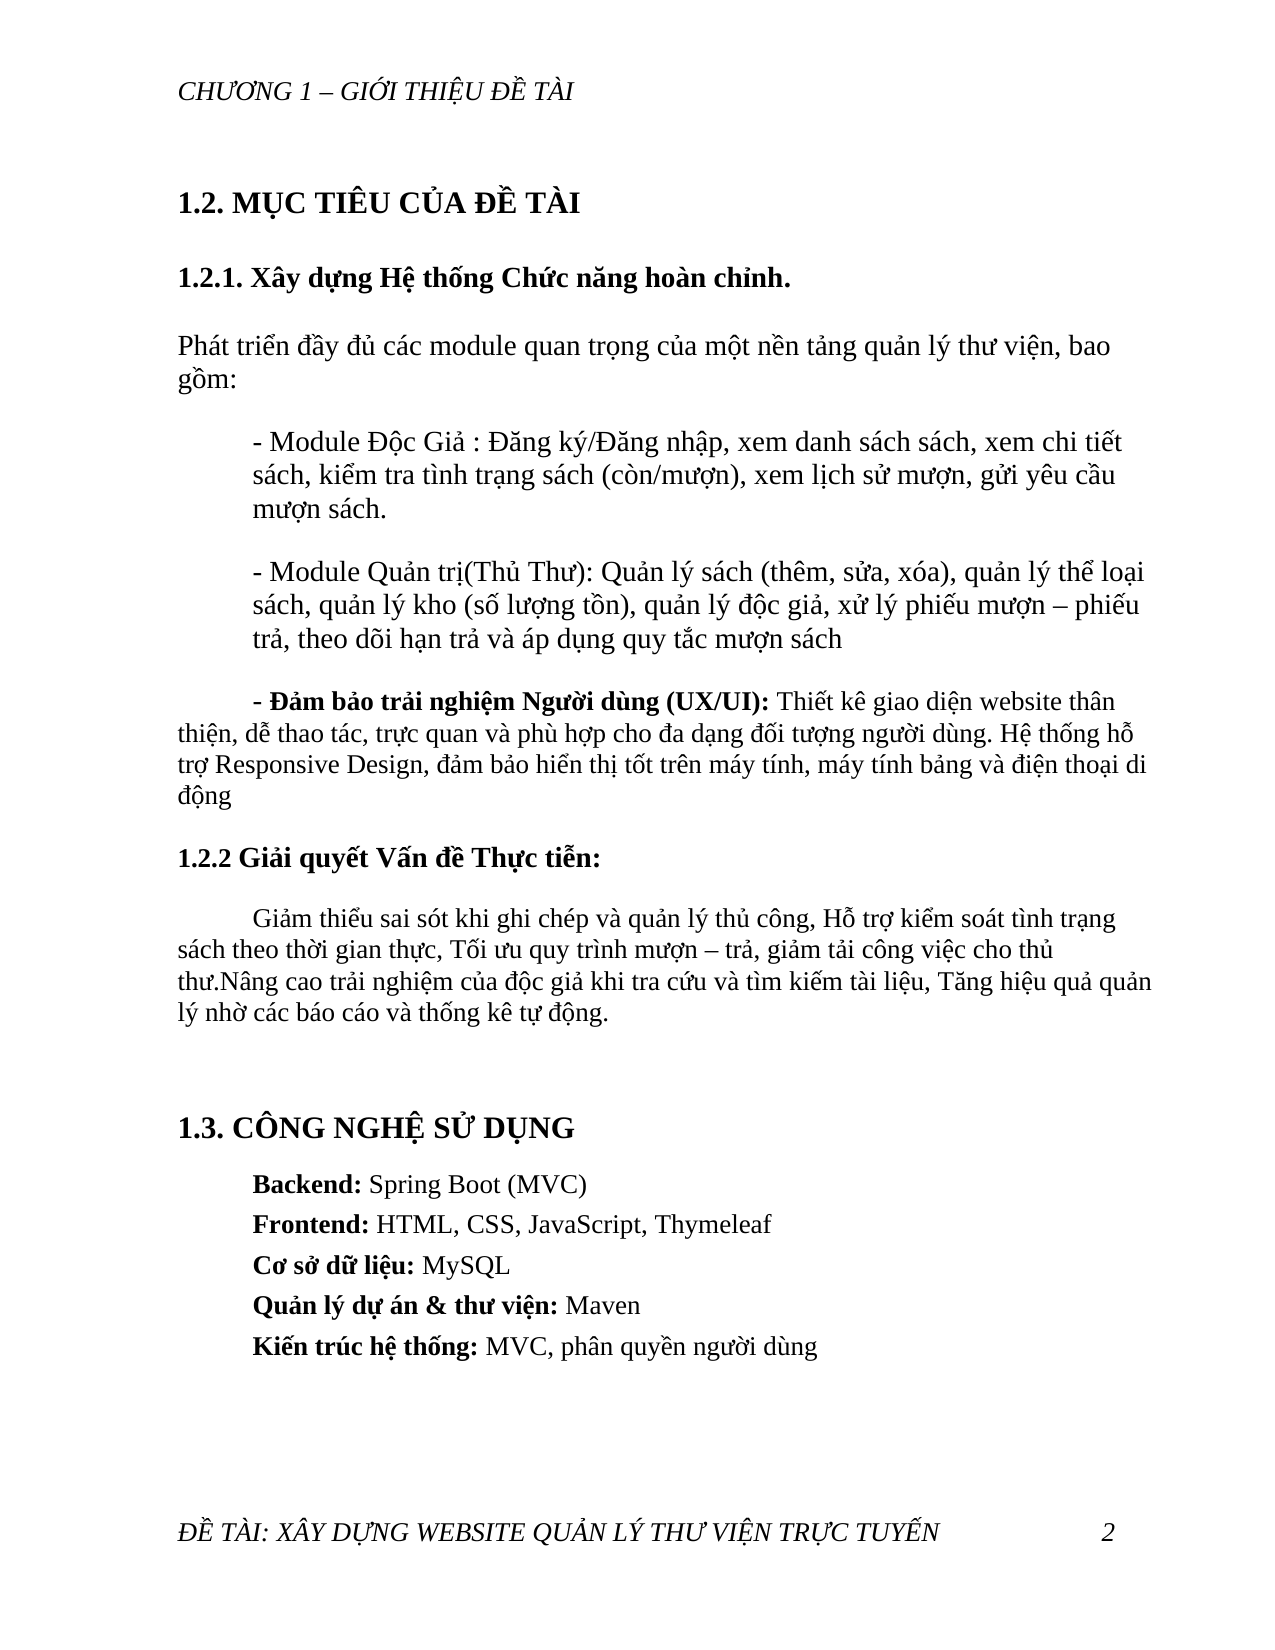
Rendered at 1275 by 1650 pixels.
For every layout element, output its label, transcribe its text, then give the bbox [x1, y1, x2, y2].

text - Module Độc Giả : Đăng ký/Đăng nhập, xem danh sách sách, xem chi tiết sách, kiểm tra tình trạng sách (còn/mượn), xem lịch sử mượn, gửi yêu cầu mượn sách. [252, 424, 1157, 524]
text 1.2.2 Giải quyết Vấn đề Thực tiễn: [177, 840, 1157, 873]
text Backend: Spring Boot (MVC) [252, 1168, 1157, 1199]
subtitle 1.3. CÔNG NGHỆ SỬ DỤNG [177, 1109, 1157, 1145]
text Phát triển đầy đủ các module quan trọng của một nền tảng quản lý thư viện, bao gồm: [177, 328, 1157, 395]
text Frontend: HTML, CSS, JavaScript, Thymeleaf [252, 1209, 1157, 1240]
text Cơ sở dữ liệu: MySQL [252, 1249, 1157, 1280]
text 1.2.1. Xây dựng Hệ thống Chức năng hoàn chỉnh. [177, 260, 1157, 293]
text Kiến trúc hệ thống: MVC, phân quyền người dùng [252, 1330, 1157, 1361]
text - Module Quản trị(Thủ Thư): Quản lý sách (thêm, sửa, xóa), quản lý thể loại sách, quản lý kho (số lượng tồn), quản lý độc giả, xử lý phiếu mượn – phiếu trả, theo dõi hạn trả và áp dụng quy tắc mượn sách [252, 554, 1157, 654]
text Quản lý dự án & thư viện: Maven [252, 1289, 1157, 1321]
subtitle 1.2. MỤC TIÊU CỦA ĐỀ TÀI [177, 184, 1157, 220]
text Giảm thiểu sai sót khi ghi chép và quản lý thủ công, Hỗ trợ kiểm soát tình trạng sách theo thời gian thực, Tối ưu quy trình mượn – trả, giảm tải công việc cho thủ thư.Nâng cao trải nghiệm của độc giả khi tra cứu và tìm kiếm tài liệu, Tăng hiệu quả quản lý nhờ các báo cáo và thống kê tự động. [177, 902, 1157, 1027]
text - Đảm bảo trải nghiệm Người dùng (UX/UI): Thiết kê giao diện website thân thiện, dễ thao tác, trực quan và phù hợp cho đa dạng đối tượng người dùng. Hệ thống hỗ trợ Responsive Design, đảm bảo hiển thị tốt trên máy tính, máy tính bảng và điện thoại di động [177, 683, 1157, 811]
